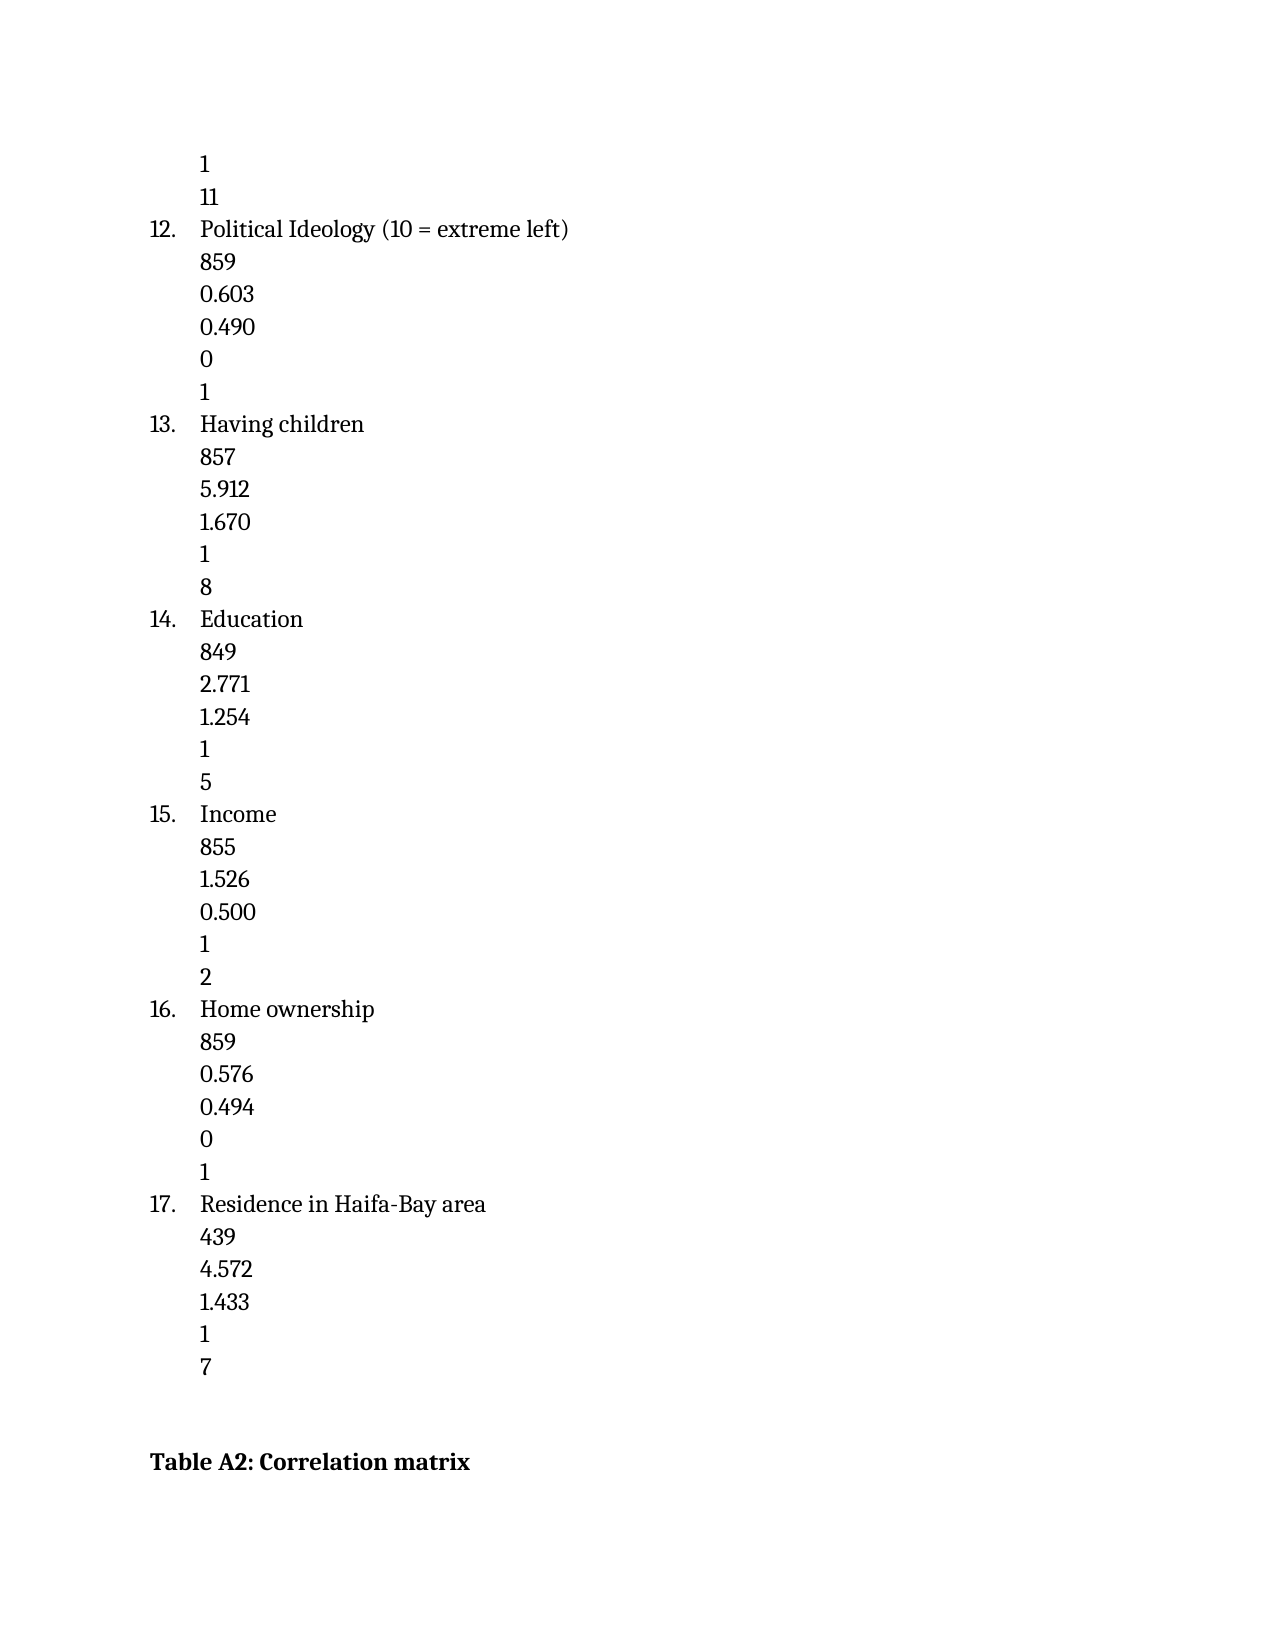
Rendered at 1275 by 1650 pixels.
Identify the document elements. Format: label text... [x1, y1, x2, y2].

list 0 [150, 345, 1125, 374]
list 439 [150, 1222, 1125, 1251]
list 1 [150, 540, 1125, 569]
list Residence in Haifa-Bay area [150, 1190, 1125, 1219]
list 5.912 [150, 475, 1125, 504]
list 1 [150, 1157, 1125, 1186]
list 1 [150, 735, 1125, 764]
list 1 [150, 377, 1125, 406]
list Having children [150, 410, 1125, 439]
list Income [150, 800, 1125, 829]
list 1.254 [150, 702, 1125, 731]
list 0.490 [150, 312, 1125, 341]
list 857 [150, 442, 1125, 471]
list 0 [150, 1125, 1125, 1154]
list 7 [150, 1352, 1125, 1381]
list Political Ideology (10 = extreme left) [150, 215, 1125, 244]
list 4.572 [150, 1255, 1125, 1284]
text Table A2: Correlation matrix [150, 1447, 1125, 1476]
list 849 [150, 637, 1125, 666]
list 0.603 [150, 280, 1125, 309]
list 855 [150, 832, 1125, 861]
list 1.433 [150, 1287, 1125, 1316]
list 1 [150, 1320, 1125, 1349]
list 1 [150, 930, 1125, 959]
list 1.526 [150, 865, 1125, 894]
list 0.494 [150, 1092, 1125, 1121]
list 11 [150, 182, 1125, 211]
list 2.771 [150, 670, 1125, 699]
list Home ownership [150, 995, 1125, 1024]
list 1 [150, 150, 1125, 179]
list 0.576 [150, 1060, 1125, 1089]
list 0.500 [150, 897, 1125, 926]
list 5 [150, 767, 1125, 796]
list 1.670 [150, 507, 1125, 536]
list 859 [150, 1027, 1125, 1056]
list 8 [150, 572, 1125, 601]
list Education [150, 605, 1125, 634]
list 2 [150, 962, 1125, 991]
list 859 [150, 247, 1125, 276]
